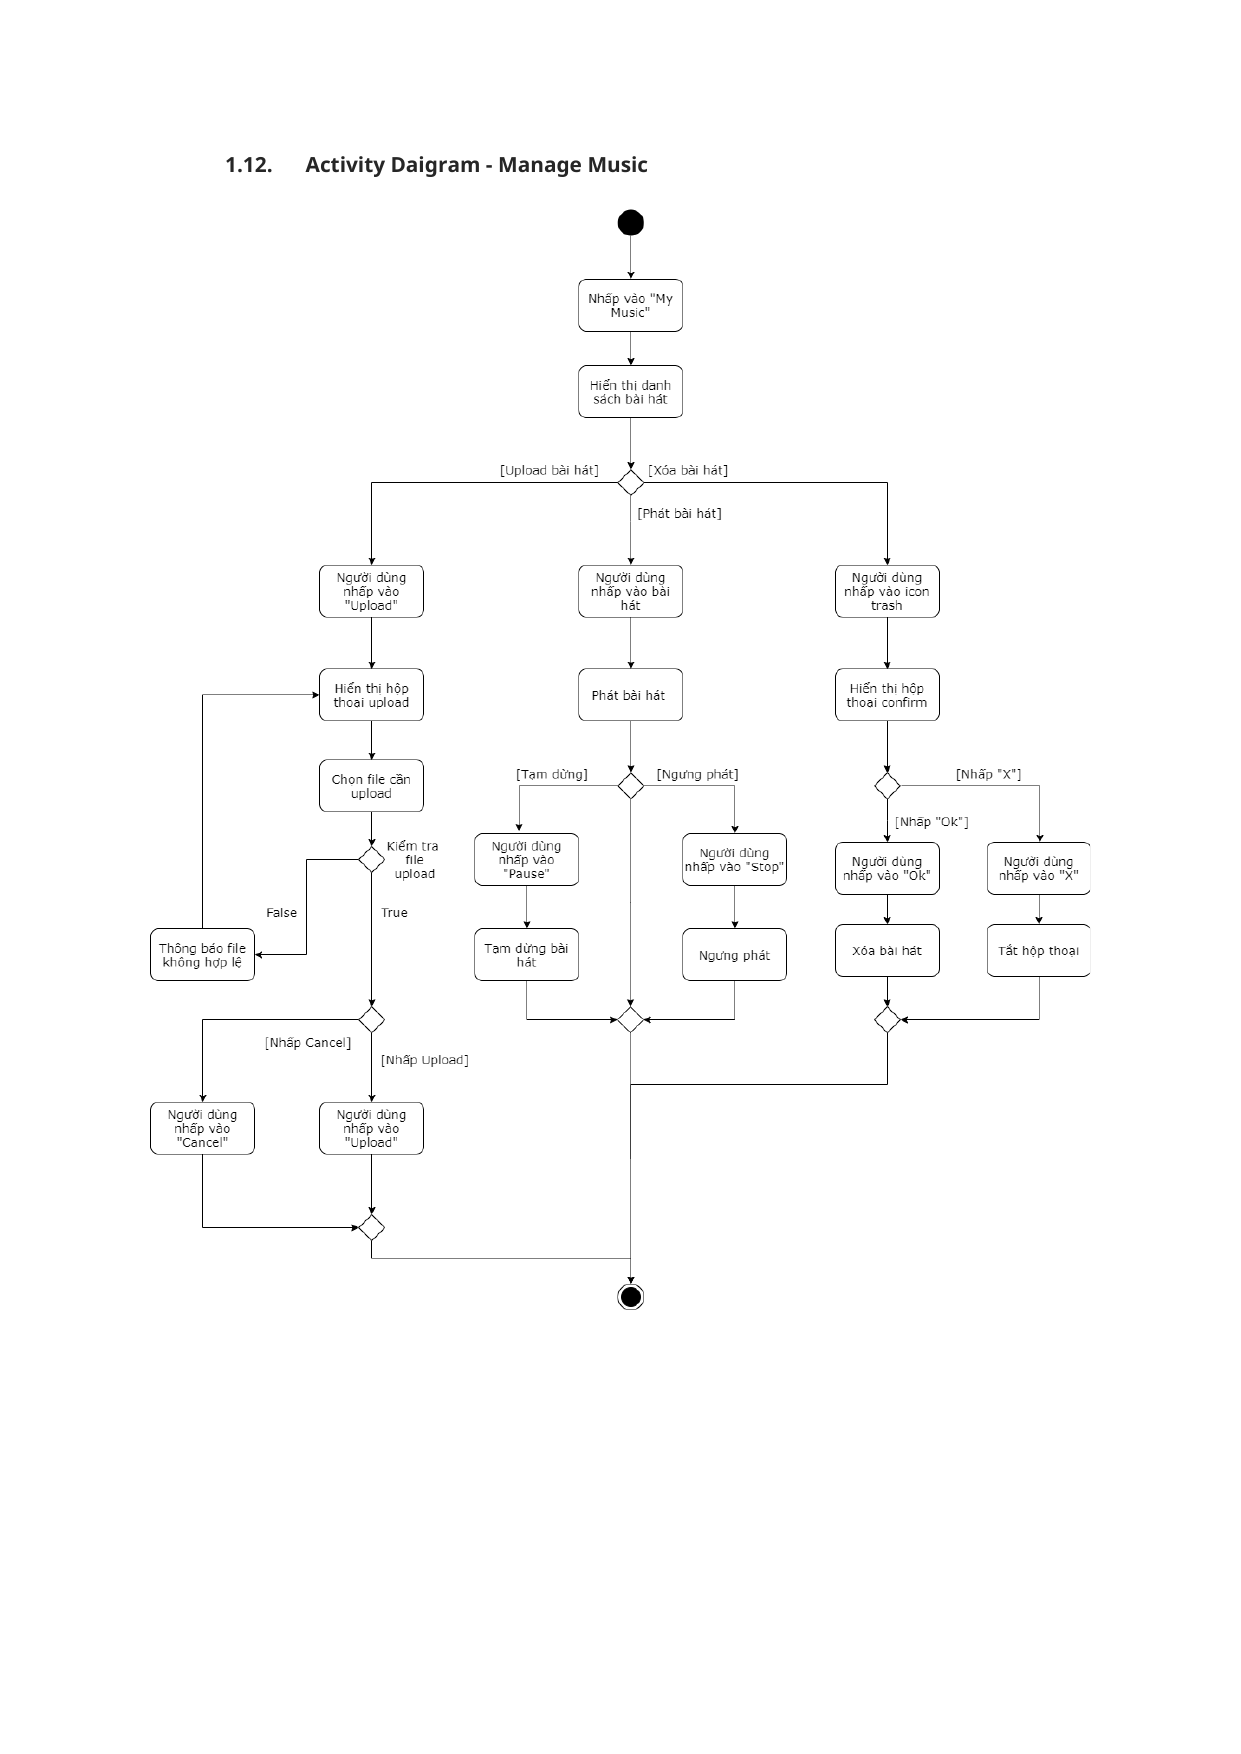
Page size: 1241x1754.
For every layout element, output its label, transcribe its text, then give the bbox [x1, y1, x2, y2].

picture [150, 209, 1091, 1310]
list Activity Daigram - Manage Music [225, 150, 1090, 178]
